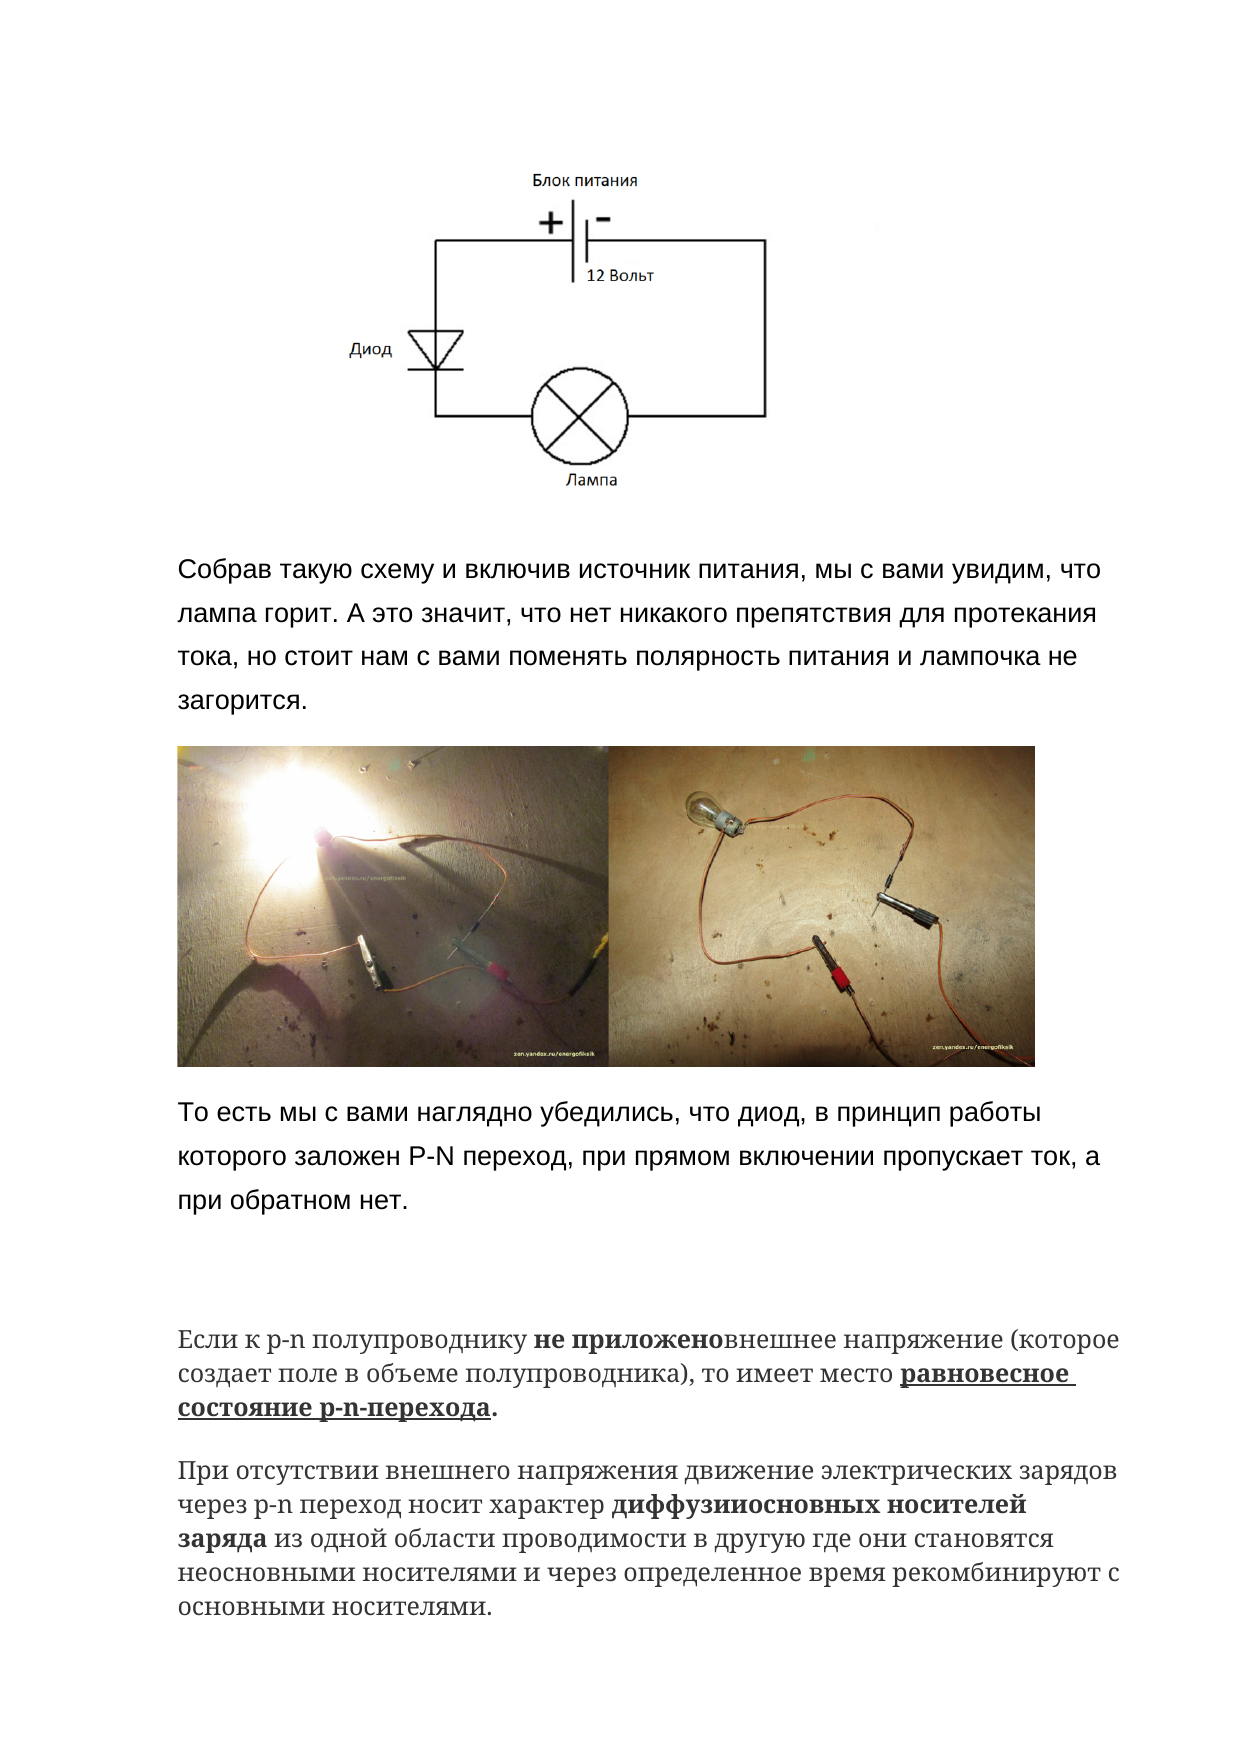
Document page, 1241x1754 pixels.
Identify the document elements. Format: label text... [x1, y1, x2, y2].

text То есть мы с вами наглядно убедились, что диод, в принцип работы которого заложен P-N переход, при прямом включении пропускает ток, а при обратном нет. [177, 1084, 1152, 1215]
picture [177, 118, 1027, 524]
text Если к р-n полупроводнику не приложеновнешнее напряжение (которое создает поле в объеме полупроводника), то имеет место равновесное состояние p-n-перехода. [177, 1321, 1152, 1423]
text При отсутствии внешнего напряжения движение электрических зарядов через p-n переход носит характер диффузииосновных носителей заряда из одной области проводимости в другую где они становятся неосновными носителями и через определенное время рекомбинируют с основными носителями. [177, 1453, 1152, 1623]
picture [177, 746, 1035, 1067]
text Собрав такую схему и включив источник питания, мы с вами увидим, что лампа горит. А это значит, что нет никакого препятствия для протекания тока, но стоит нам с вами поменять полярность питания и лампочка не загорится. [177, 540, 1152, 715]
